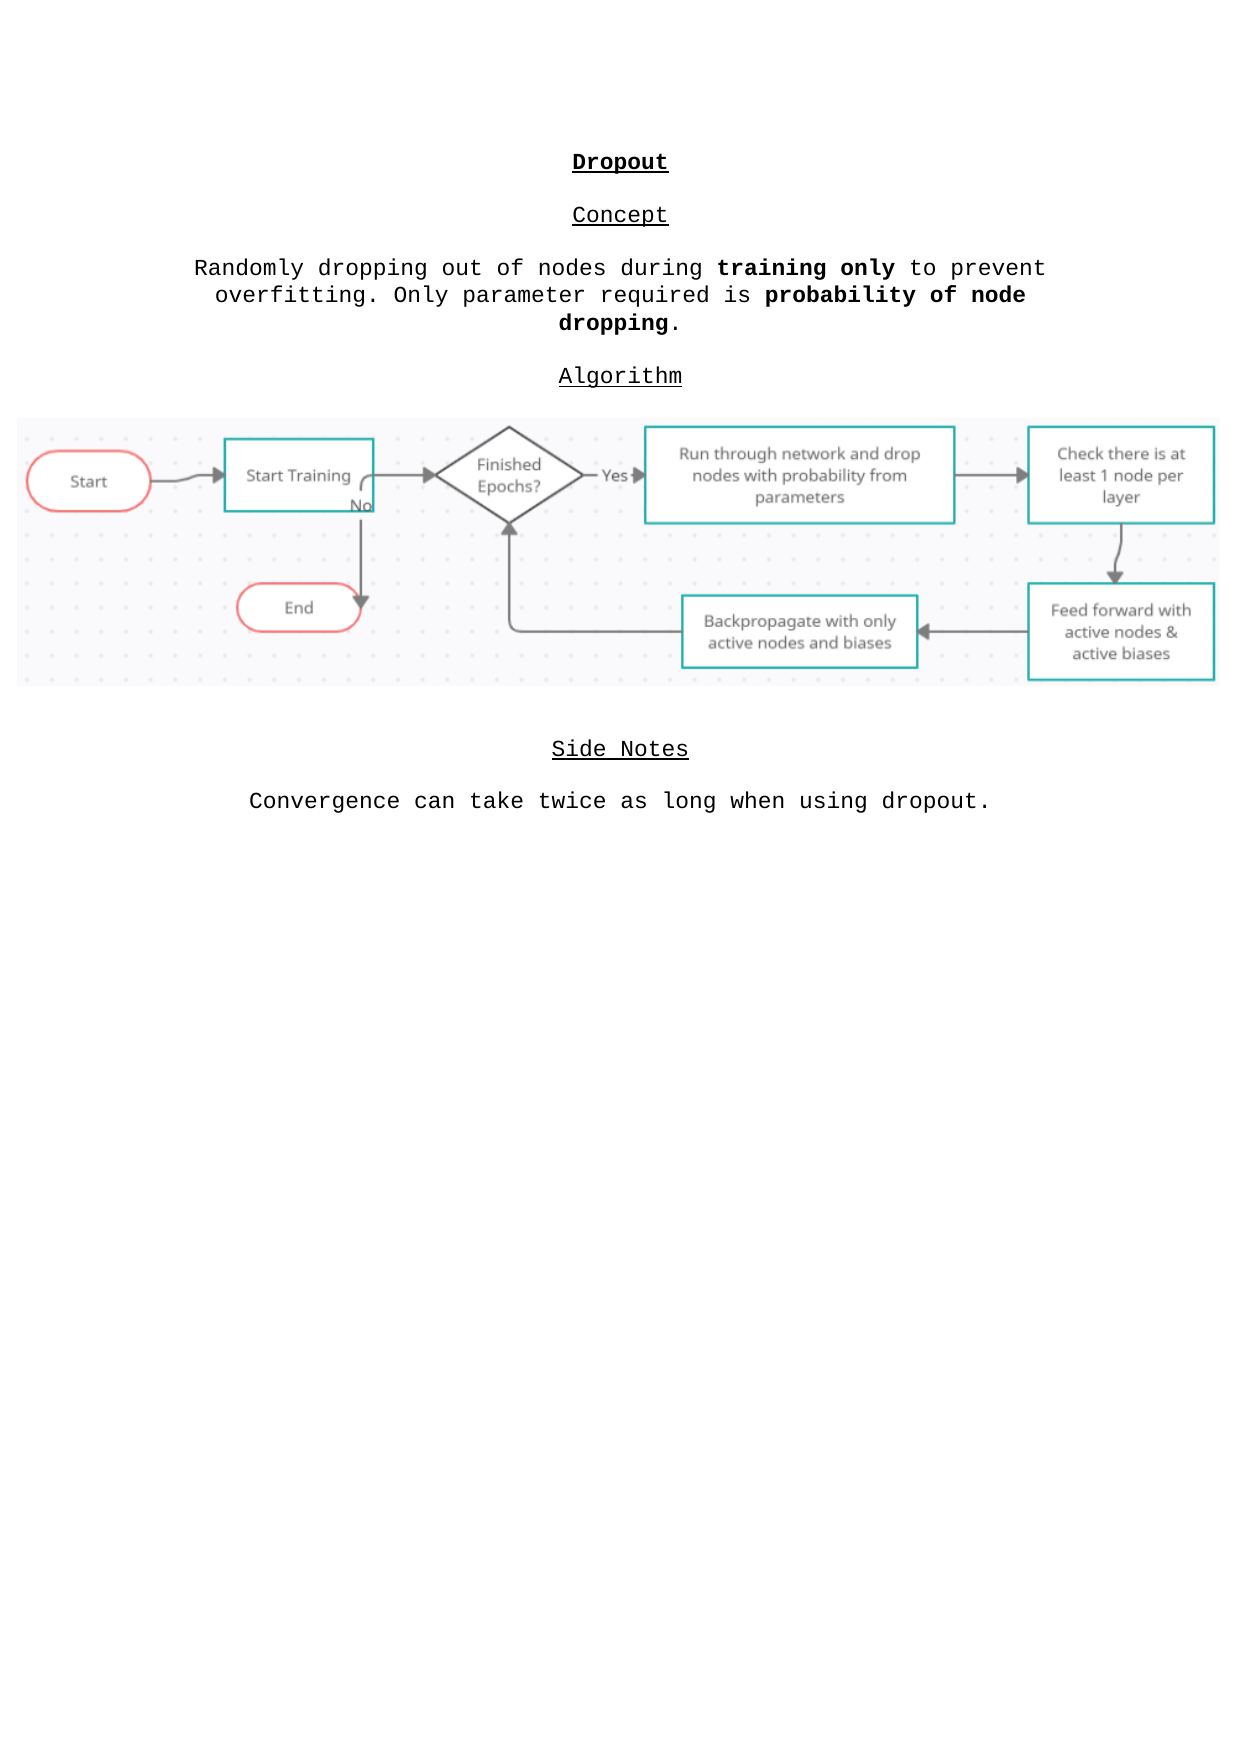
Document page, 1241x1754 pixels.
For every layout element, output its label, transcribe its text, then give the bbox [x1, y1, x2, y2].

text Algorithm [150, 364, 1090, 391]
text Dropout [150, 150, 1090, 176]
text Convergence can take twice as long when using dropout. [150, 790, 1090, 846]
text Randomly dropping out of nodes during training only to prevent overfitting. Only parameter required is probability of node dropping. [150, 256, 1090, 338]
text Side Notes [150, 686, 1090, 763]
text Concept [150, 203, 1090, 229]
picture [17, 418, 1219, 686]
